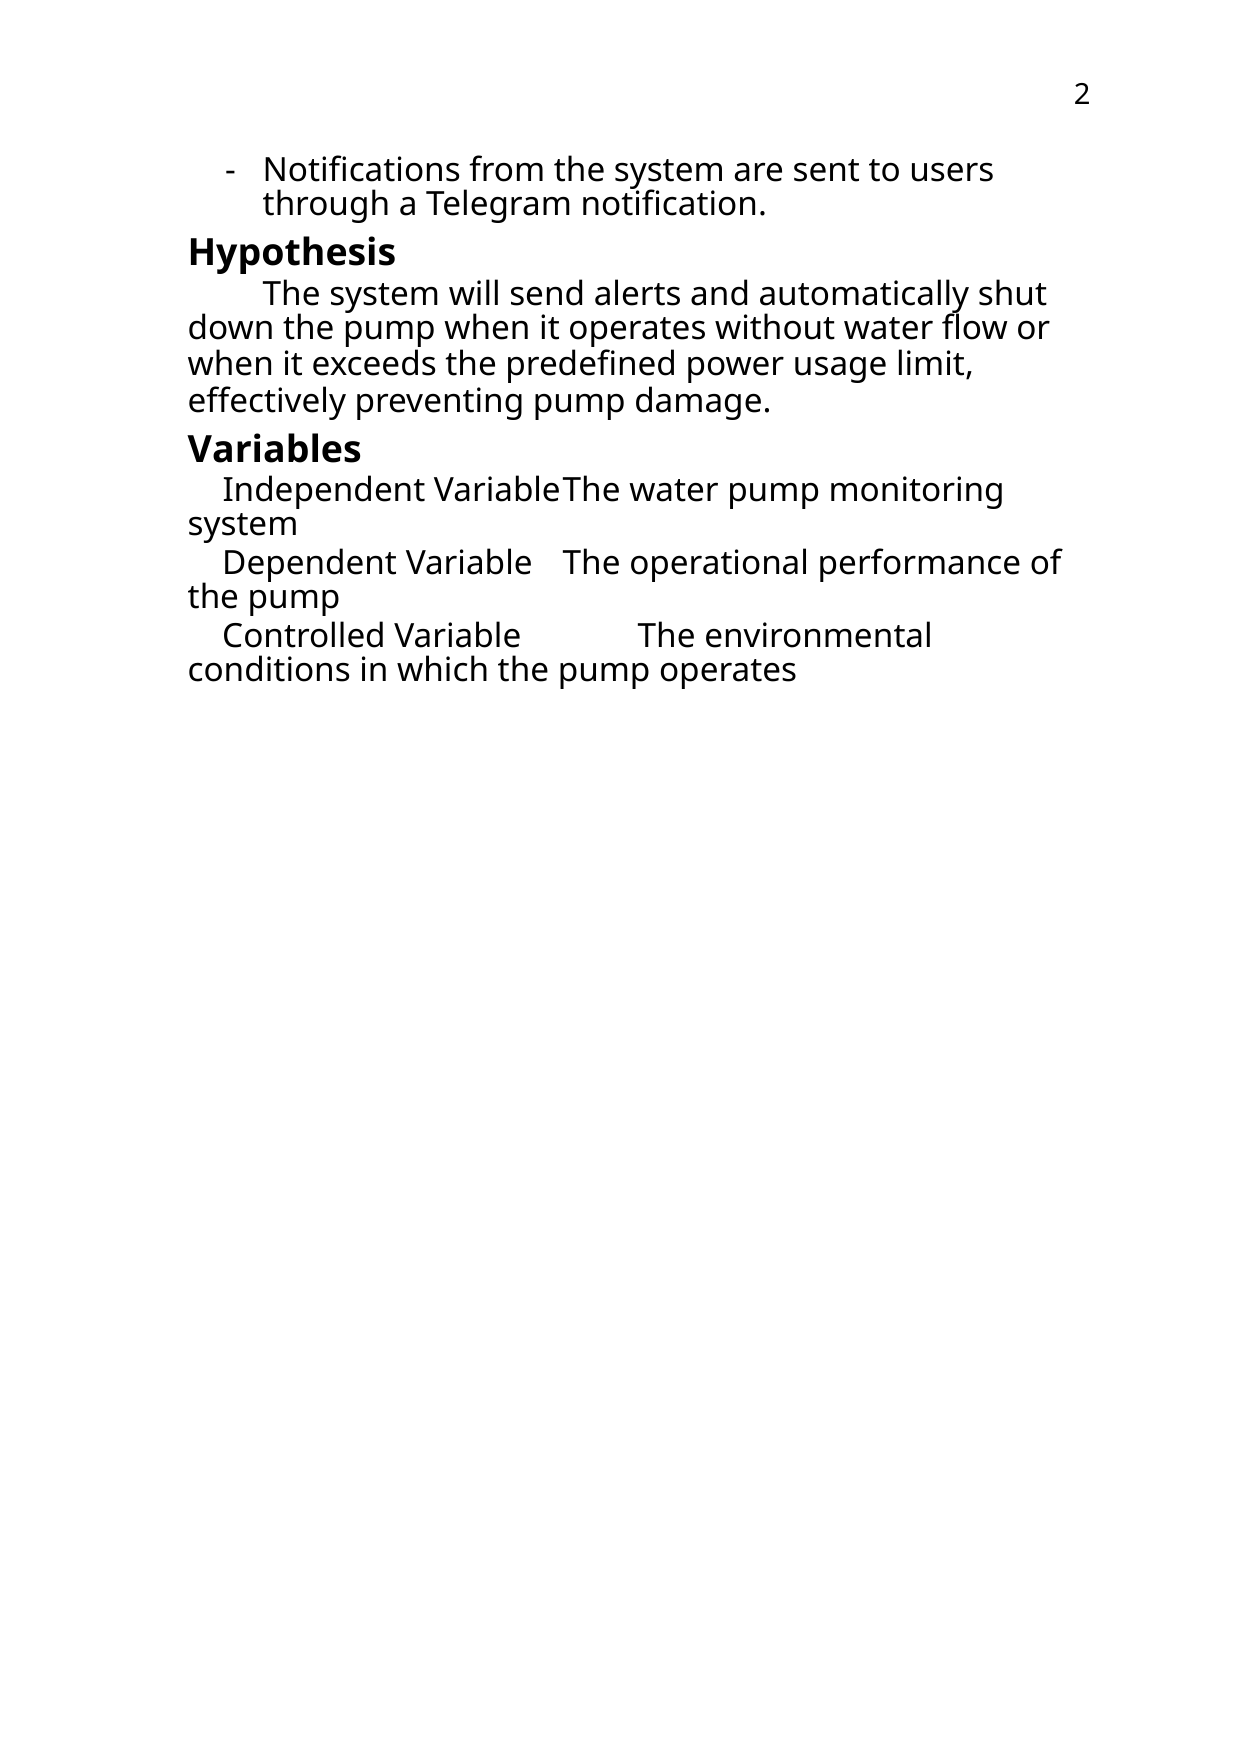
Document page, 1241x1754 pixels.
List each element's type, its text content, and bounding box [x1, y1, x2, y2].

text Independent Variable The water pump monitoring system [187, 473, 1090, 546]
subtitle Hypothesis [187, 226, 1090, 277]
text The system will send alerts and automatically shut down the pump when it operates without water flow or when it exceeds the predefined power usage limit, effectively preventing pump damage. [187, 277, 1090, 422]
list Notifications from the system are sent to users through a Telegram notification. [225, 153, 1090, 226]
text Controlled Variable The environmental conditions in which the pump operates [187, 618, 1090, 691]
subtitle Variables [187, 422, 1090, 473]
text Dependent Variable The operational performance of the pump [187, 546, 1090, 618]
